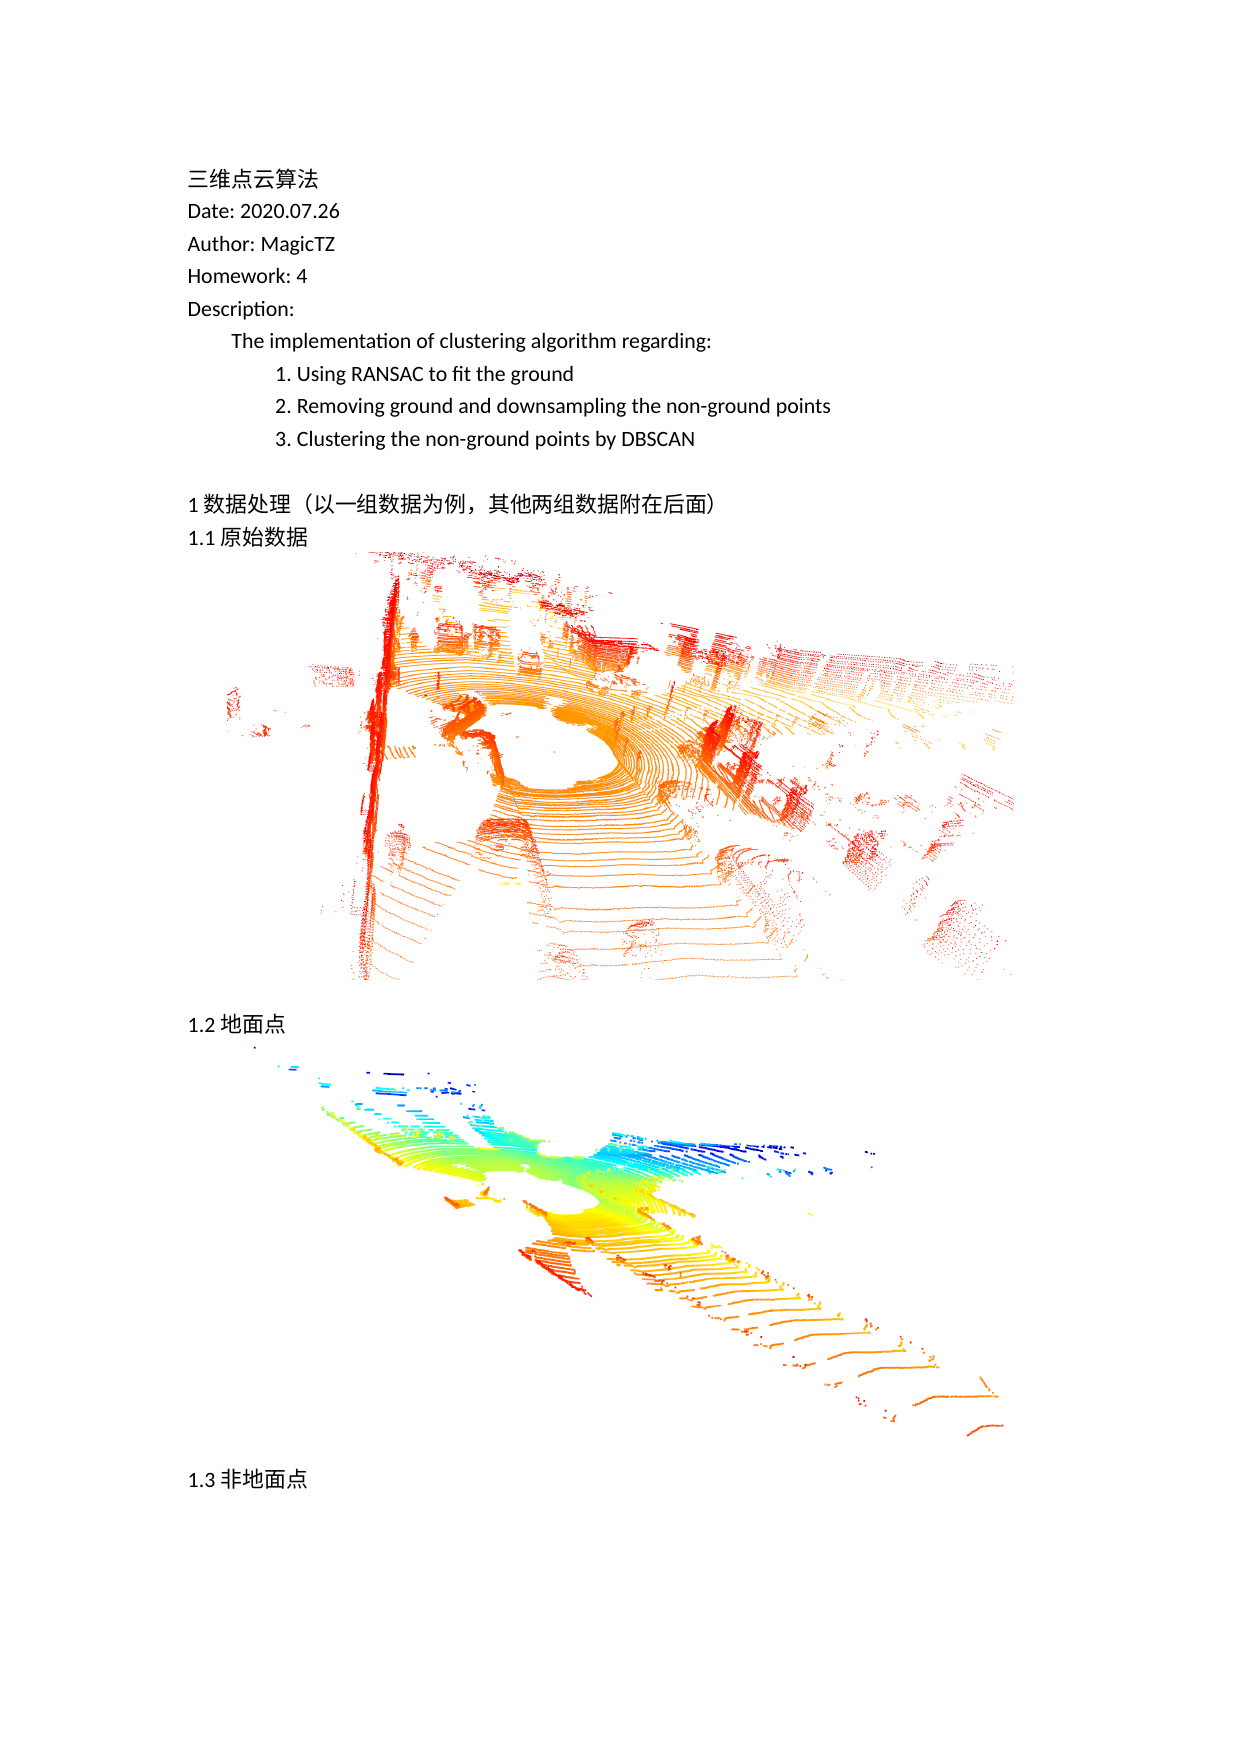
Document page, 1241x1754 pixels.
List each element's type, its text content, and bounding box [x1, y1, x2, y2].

text Date: 2020.07.26 [187, 194, 1053, 227]
list 1 数据处理（以一组数据为例，其他两组数据附在后面） [187, 487, 1053, 519]
text Author: MagicTZ [187, 227, 1053, 259]
list Using RANSAC to fit the ground [231, 357, 1053, 389]
list 地面点 [187, 1007, 1053, 1039]
text The implementation of clustering algorithm regarding: [187, 324, 1053, 357]
picture [226, 552, 1014, 980]
text Description: [187, 292, 1053, 324]
list 原始数据 [187, 519, 1053, 552]
text Homework: 4 [187, 259, 1053, 292]
list Clustering the non-ground points by DBSCAN [231, 422, 1053, 454]
picture [236, 1039, 1004, 1440]
list 非地面点 [187, 1462, 1053, 1494]
list Removing ground and downsampling the non-ground points [231, 389, 1053, 422]
text 三维点云算法 [187, 162, 1053, 194]
